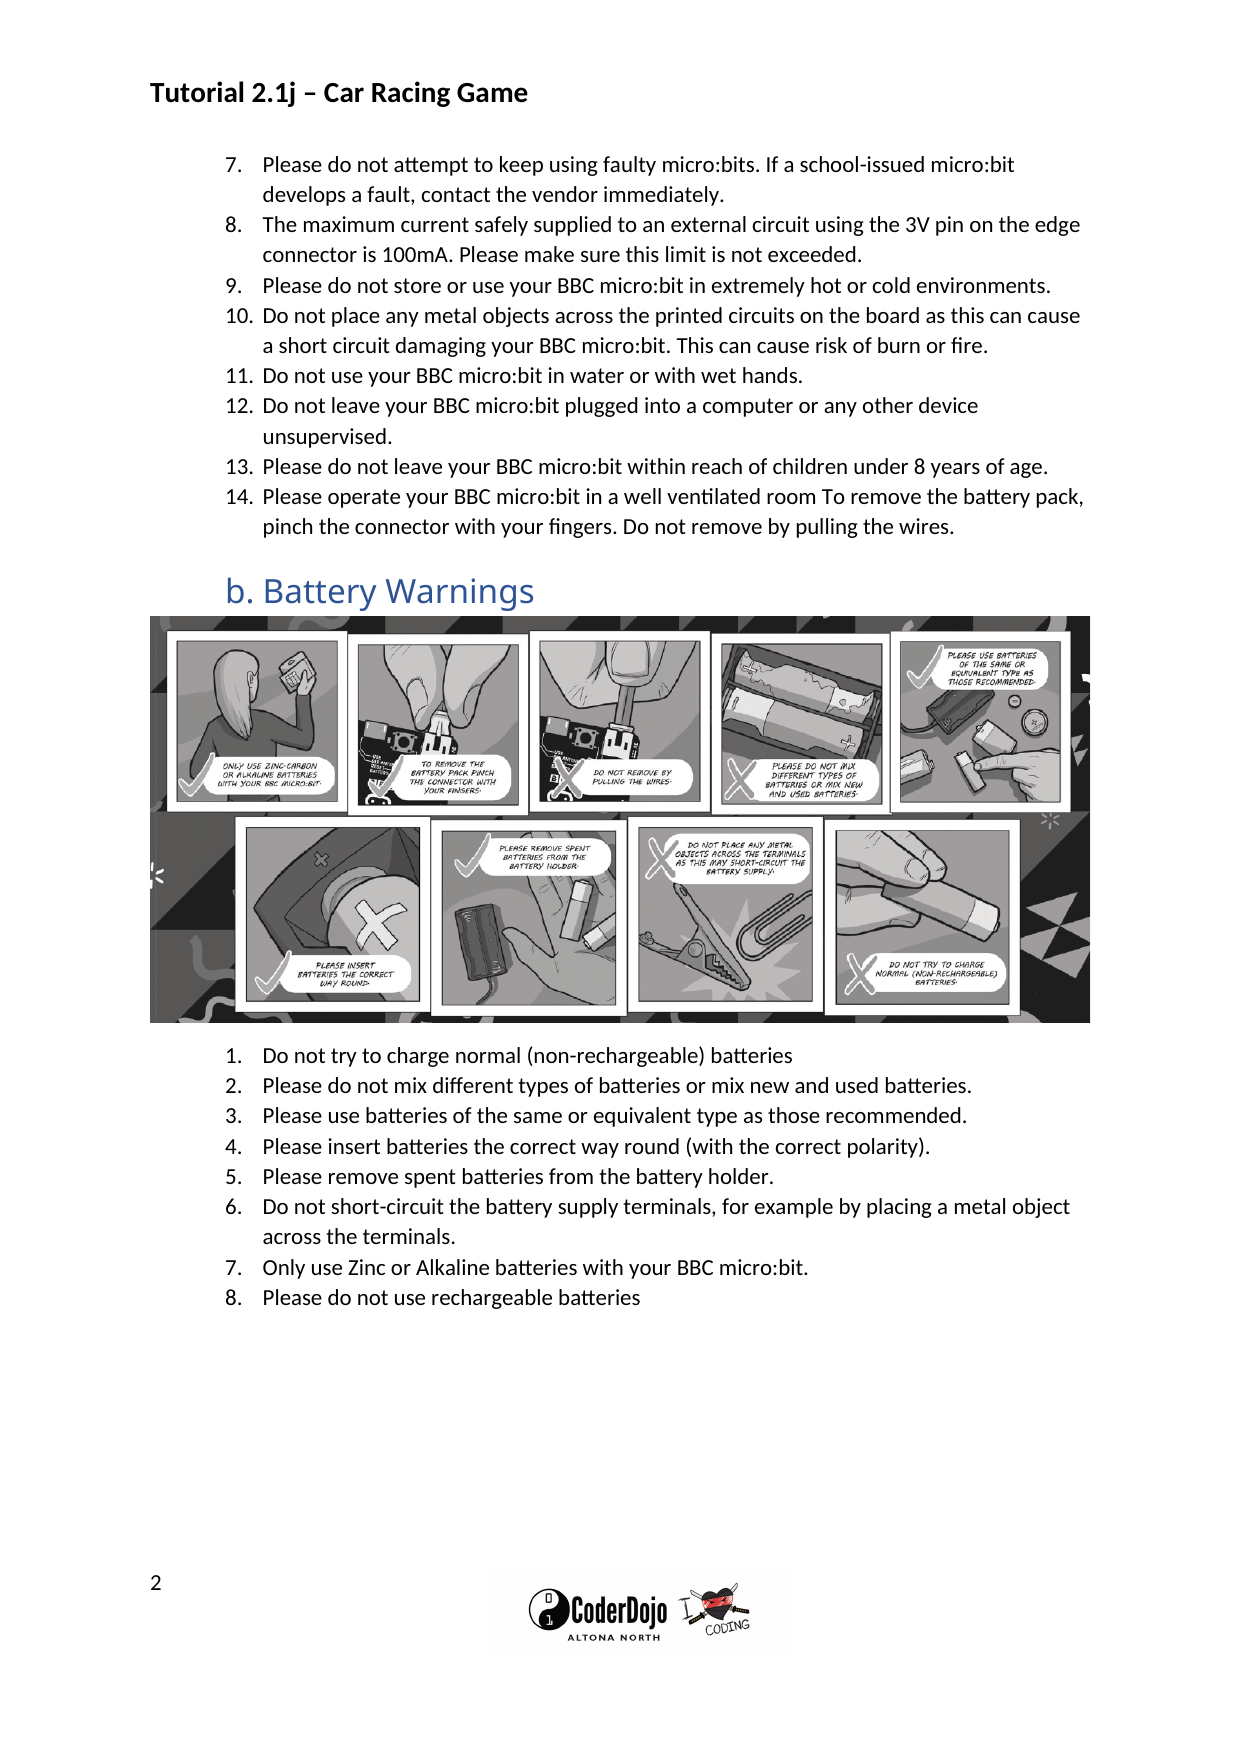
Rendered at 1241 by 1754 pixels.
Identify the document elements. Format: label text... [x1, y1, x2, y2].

list Only use Zinc or Alkaline batteries with your BBC micro:bit. [225, 1253, 1090, 1281]
list Please operate your BBC micro:bit in a well ventilated room To remove the battery pack, pinch the connector with your fingers. Do not remove by pulling the wires. [225, 482, 1090, 541]
list Do not try to charge normal (non-rechargeable) batteries [225, 1041, 1090, 1069]
list The maximum current safely supplied to an external circuit using the 3V pin on the edge connector is 100mA. Please make sure this limit is not exceeded. [225, 210, 1090, 269]
picture [150, 616, 1091, 1023]
list Please do not attempt to keep using faulty micro:bits. If a school-issued micro:bit develops a fault, contact the vendor immediately. [225, 150, 1090, 208]
list Do not use your BBC micro:bit in water or with wet hands. [225, 361, 1090, 389]
list Please remove spent batteries from the battery holder. [225, 1162, 1090, 1190]
list Please do not store or use your BBC micro:bit in extremely hot or cold environments. [225, 271, 1090, 299]
subtitle Battery Warnings [225, 568, 1090, 613]
list Please do not leave your BBC micro:bit within reach of children under 8 years of age. [225, 452, 1090, 480]
list Do not short-circuit the battery supply terminals, for example by placing a metal object across the terminals. [225, 1192, 1090, 1251]
picture [486, 1568, 792, 1653]
list Do not leave your BBC micro:bit plugged into a computer or any other device unsupervised. [225, 392, 1090, 450]
list Please do not mix different types of batteries or mix new and used batteries. [225, 1071, 1090, 1099]
list Please do not use rechargeable batteries [225, 1283, 1090, 1311]
list Do not place any metal objects across the printed circuits on the board as this can cause a short circuit damaging your BBC micro:bit. This can cause risk of burn or fire. [225, 301, 1090, 359]
list Please use batteries of the same or equivalent type as those recommended. [225, 1102, 1090, 1130]
list Please insert batteries the correct way round (with the correct polarity). [225, 1132, 1090, 1160]
